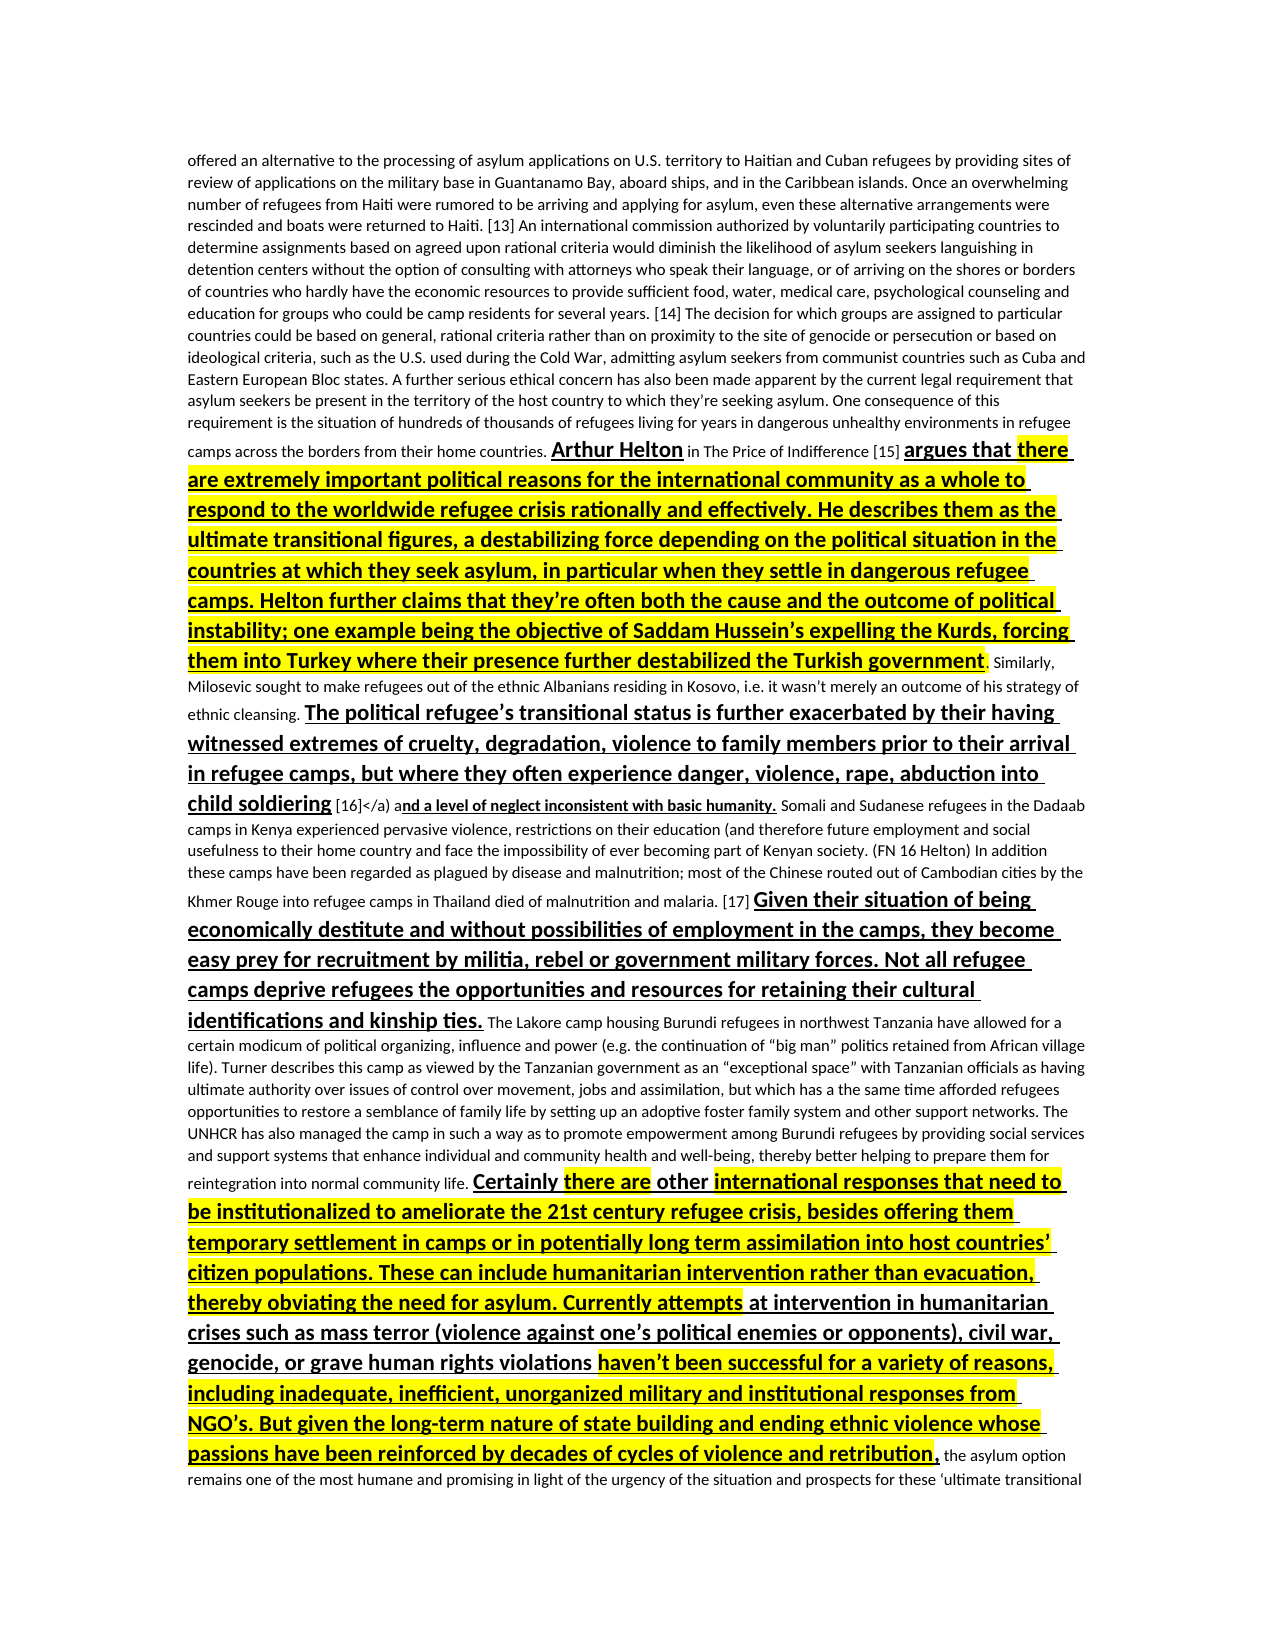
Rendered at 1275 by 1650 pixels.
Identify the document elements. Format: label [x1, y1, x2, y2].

text [187, 150, 1087, 1489]
